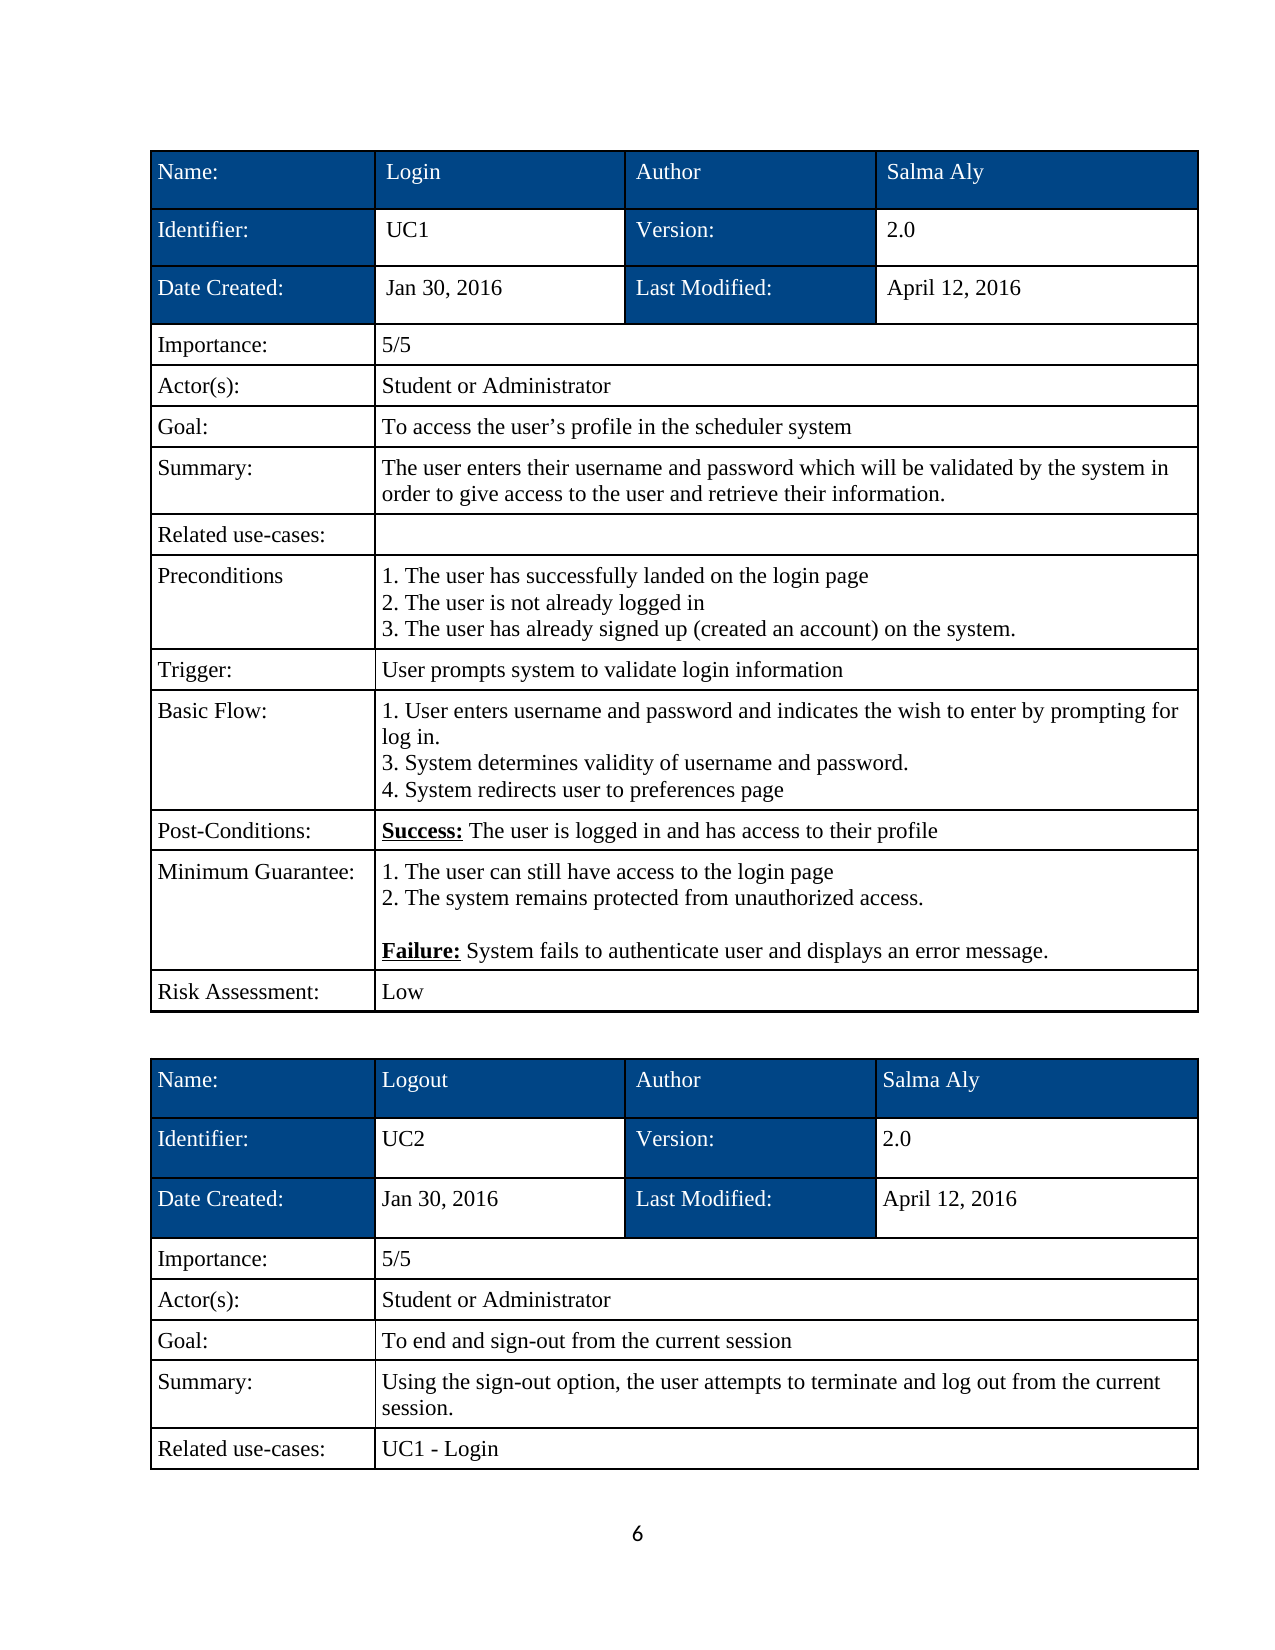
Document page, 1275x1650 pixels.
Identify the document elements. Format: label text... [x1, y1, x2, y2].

table_cell Related use-cases: [152, 515, 374, 554]
table_cell Date Created: [152, 267, 374, 323]
table_header Name: [152, 1060, 374, 1117]
table_cell 1. The user can still have access to the login page 2. The system remains protected from unauthorized access. Failure: System fails to authenticate user and displays an error message. [376, 851, 1197, 969]
table_cell Trigger: [152, 650, 375, 688]
table_cell Version: [626, 210, 875, 265]
table_cell UC1 - Login [376, 1429, 1197, 1468]
table_cell Version: [626, 1119, 875, 1177]
table_header Name: [152, 152, 374, 208]
table_header Salma Aly [877, 152, 1197, 208]
table_cell Actor(s): [152, 366, 374, 405]
table_cell April 12, 2016 [877, 267, 1197, 323]
table_cell Last Modified: [626, 267, 875, 323]
table_cell April 12, 2016 [877, 1179, 1197, 1237]
table_cell Related use-cases: [152, 1429, 374, 1468]
table_cell Basic Flow: [152, 691, 374, 808]
table_cell 5/5 [376, 325, 1197, 364]
table_cell Minimum Guarantee: [152, 851, 374, 969]
table_cell Identifier: [152, 210, 374, 265]
table_cell The user enters their username and password which will be validated by the system in order to give access to the user and retrieve their information. [376, 448, 1197, 513]
table_cell Success: The user is logged in and has access to their profile [376, 811, 1197, 849]
table_cell Summary: [152, 1361, 375, 1427]
table_cell Importance: [152, 325, 374, 364]
table_cell Actor(s): [152, 1280, 374, 1318]
table_header Login [376, 152, 624, 208]
table_cell Summary: [152, 448, 374, 513]
table_header Author [626, 1060, 875, 1117]
table_cell Goal: [152, 407, 374, 446]
table_cell Identifier: [152, 1119, 374, 1177]
table_cell To access the user’s profile in the scheduler system [376, 407, 1197, 446]
table_cell Post-Conditions: [152, 811, 374, 849]
table_cell Date Created: [152, 1179, 374, 1237]
table_cell 5/5 [376, 1239, 1197, 1277]
table_header Logout [376, 1060, 624, 1117]
table_cell User prompts system to validate login information [376, 650, 1197, 688]
table_cell UC2 [376, 1119, 624, 1177]
table_cell Jan 30, 2016 [376, 1179, 624, 1237]
table_header Author [626, 152, 875, 208]
table_cell Low [376, 971, 1197, 1010]
table_cell Goal: [152, 1321, 375, 1359]
table_cell Student or Administrator [376, 366, 1197, 405]
table_header Salma Aly [877, 1060, 1197, 1117]
table_cell 2.0 [877, 1119, 1197, 1177]
table_cell Student or Administrator [376, 1280, 1197, 1318]
table_cell Risk Assessment: [152, 971, 374, 1010]
table_cell Last Modified: [626, 1179, 875, 1237]
table_cell [376, 515, 1197, 554]
table_cell 1. User enters username and password and indicates the wish to enter by prompting for log in. 3. System determines validity of username and password. 4. System redirects user to preferences page [376, 691, 1197, 808]
table_cell To end and sign-out from the current session [376, 1321, 1197, 1359]
table_cell 2.0 [877, 210, 1197, 265]
table_cell Importance: [152, 1239, 374, 1277]
table_cell Using the sign-out option, the user attempts to terminate and log out from the current session. [376, 1361, 1197, 1427]
table_cell 1. The user has successfully landed on the login page 2. The user is not already logged in 3. The user has already signed up (created an account) on the system. [376, 556, 1197, 647]
table_cell UC1 [376, 210, 624, 265]
table_cell Preconditions [152, 556, 374, 647]
table_cell Jan 30, 2016 [376, 267, 624, 323]
